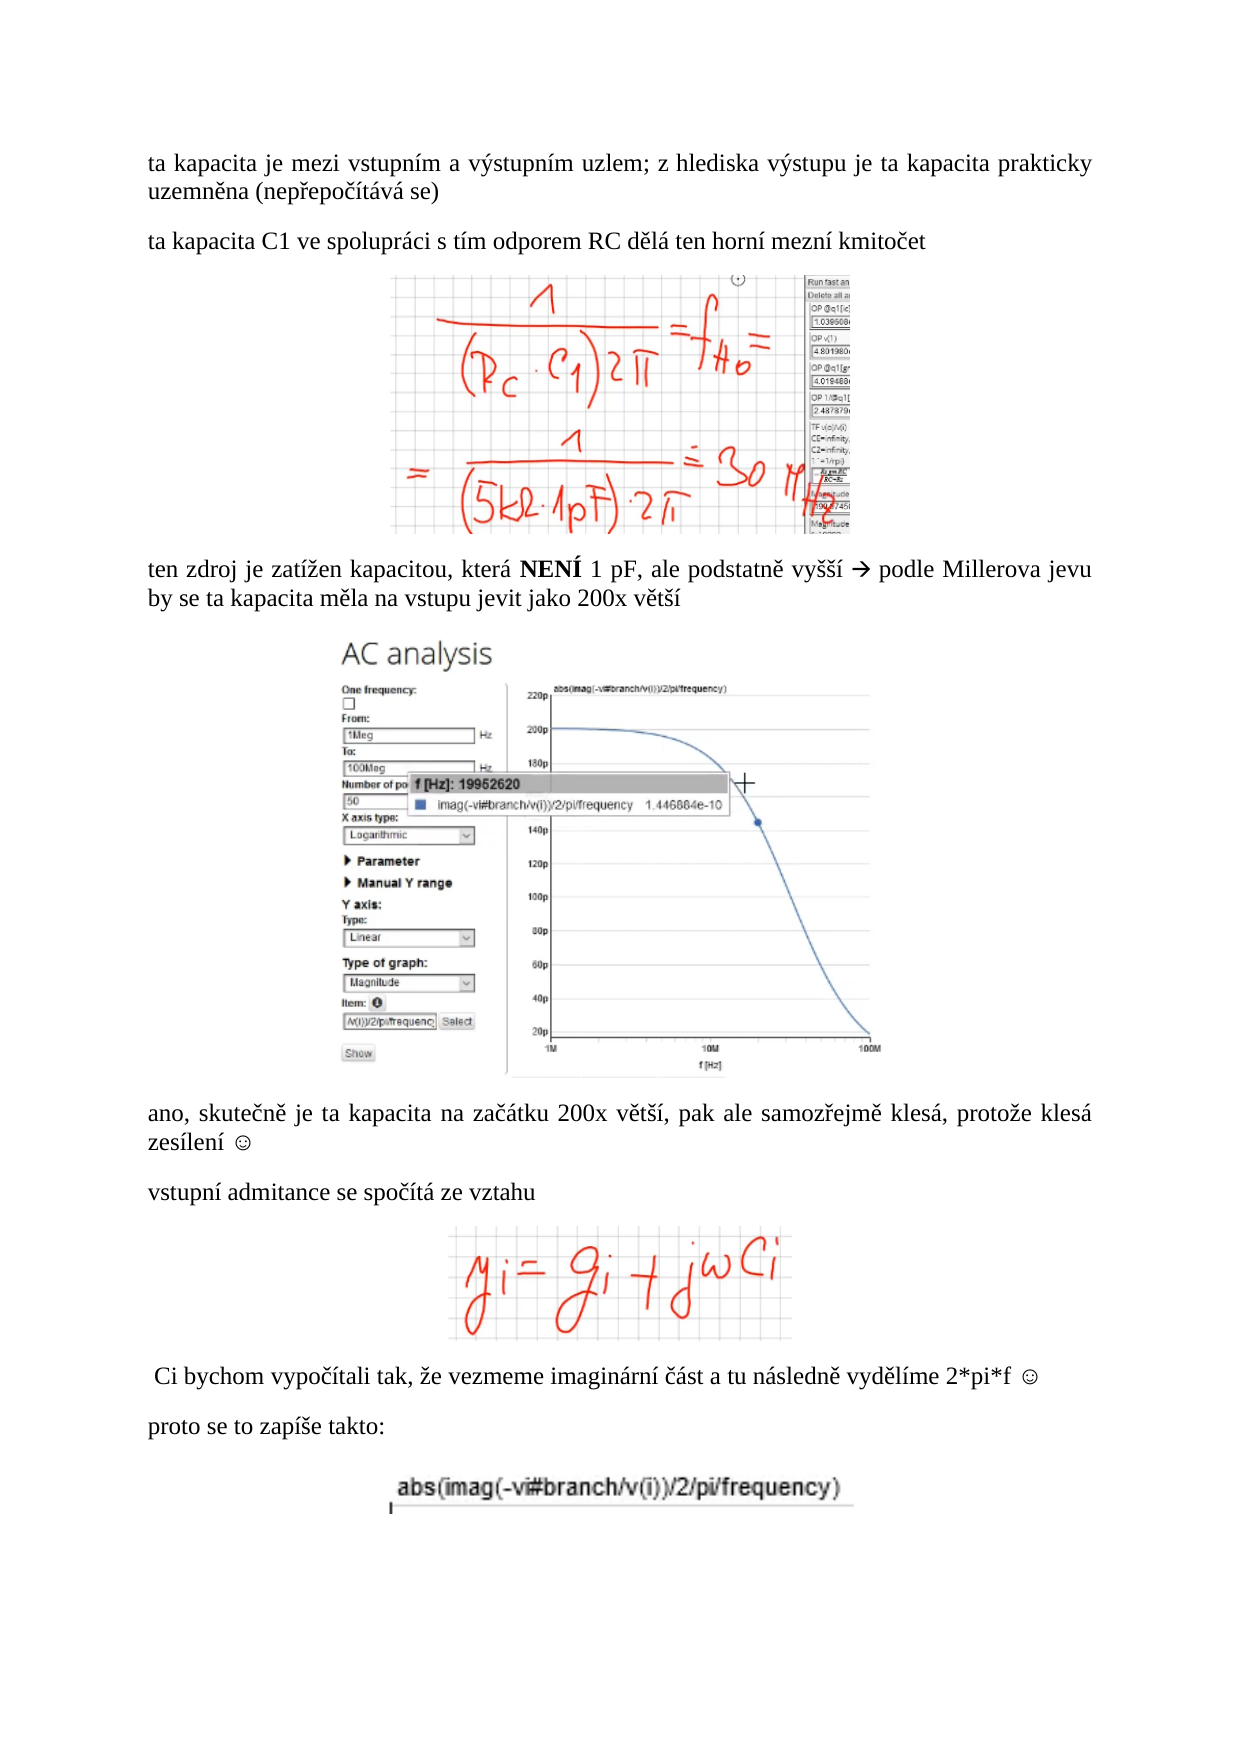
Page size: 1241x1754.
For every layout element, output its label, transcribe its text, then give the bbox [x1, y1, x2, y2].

text Ci bychom vypočítali tak, že vezmeme imaginární část a tu následně vydělíme 2*pi*f ☺ [148, 1361, 1093, 1390]
text ta kapacita je mezi vstupním a výstupním uzlem; z hlediska výstupu je ta kapacita prakticky uzemněna (nepřepočítává se) [148, 148, 1093, 205]
picture [448, 1226, 792, 1341]
picture [390, 275, 850, 534]
text ano, skutečně je ta kapacita na začátku 200x větší, pak ale samozřejmě klesá, protože klesá zesílení ☺ [148, 1098, 1093, 1156]
picture [336, 632, 904, 1078]
text ten zdroj je zatížen kapacitou, která NENÍ 1 pF, ale podstatně vyšší 🡪 podle Millerova jevu by se ta kapacita měla na vstupu jevit jako 200x větší [148, 554, 1093, 612]
picture [386, 1460, 854, 1514]
text ta kapacita C1 ve spolupráci s tím odporem RC dělá ten horní mezní kmitočet [148, 226, 1093, 255]
text proto se to zapíše takto: [148, 1411, 1093, 1439]
text vstupní admitance se spočítá ze vztahu [148, 1177, 1093, 1205]
